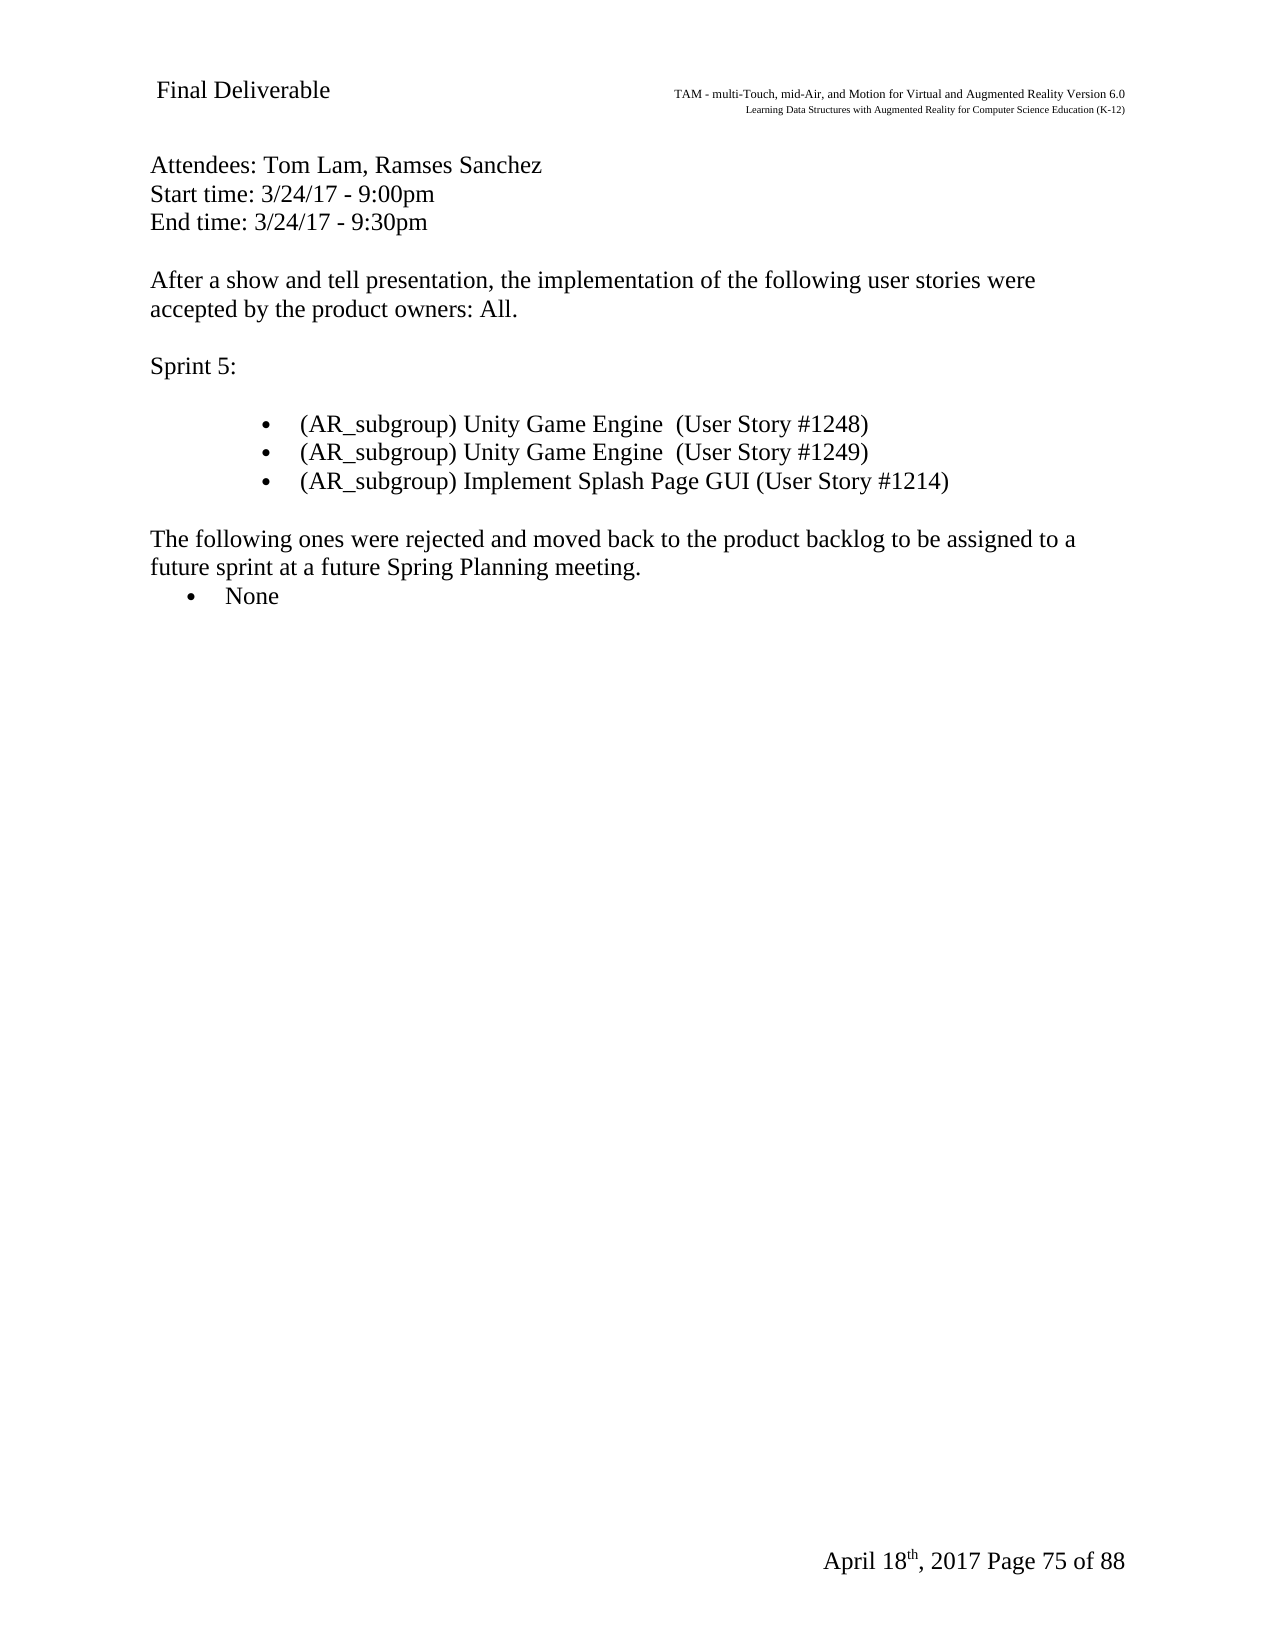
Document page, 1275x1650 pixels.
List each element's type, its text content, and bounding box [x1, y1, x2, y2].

text After a show and tell presentation, the implementation of the following user stories were accepted by the product owners: All. [150, 265, 1125, 322]
text Start time: 3/24/17 - 9:00pm [150, 179, 1125, 207]
text End time: 3/24/17 - 9:30pm [150, 207, 1125, 236]
text Sprint 5: [150, 351, 1125, 380]
text The following ones were rejected and moved back to the product backlog to be assigned to a future sprint at a future Spring Planning meeting. [150, 524, 1125, 581]
list (AR_subgroup) Implement Splash Page GUI (User Story #1214) [262, 466, 1125, 495]
list None [187, 581, 1125, 610]
list (AR_subgroup) Unity Game Engine (User Story #1248) [262, 409, 1125, 437]
list (AR_subgroup) Unity Game Engine (User Story #1249) [262, 437, 1125, 466]
text Attendees: Tom Lam, Ramses Sanchez [150, 150, 1125, 179]
